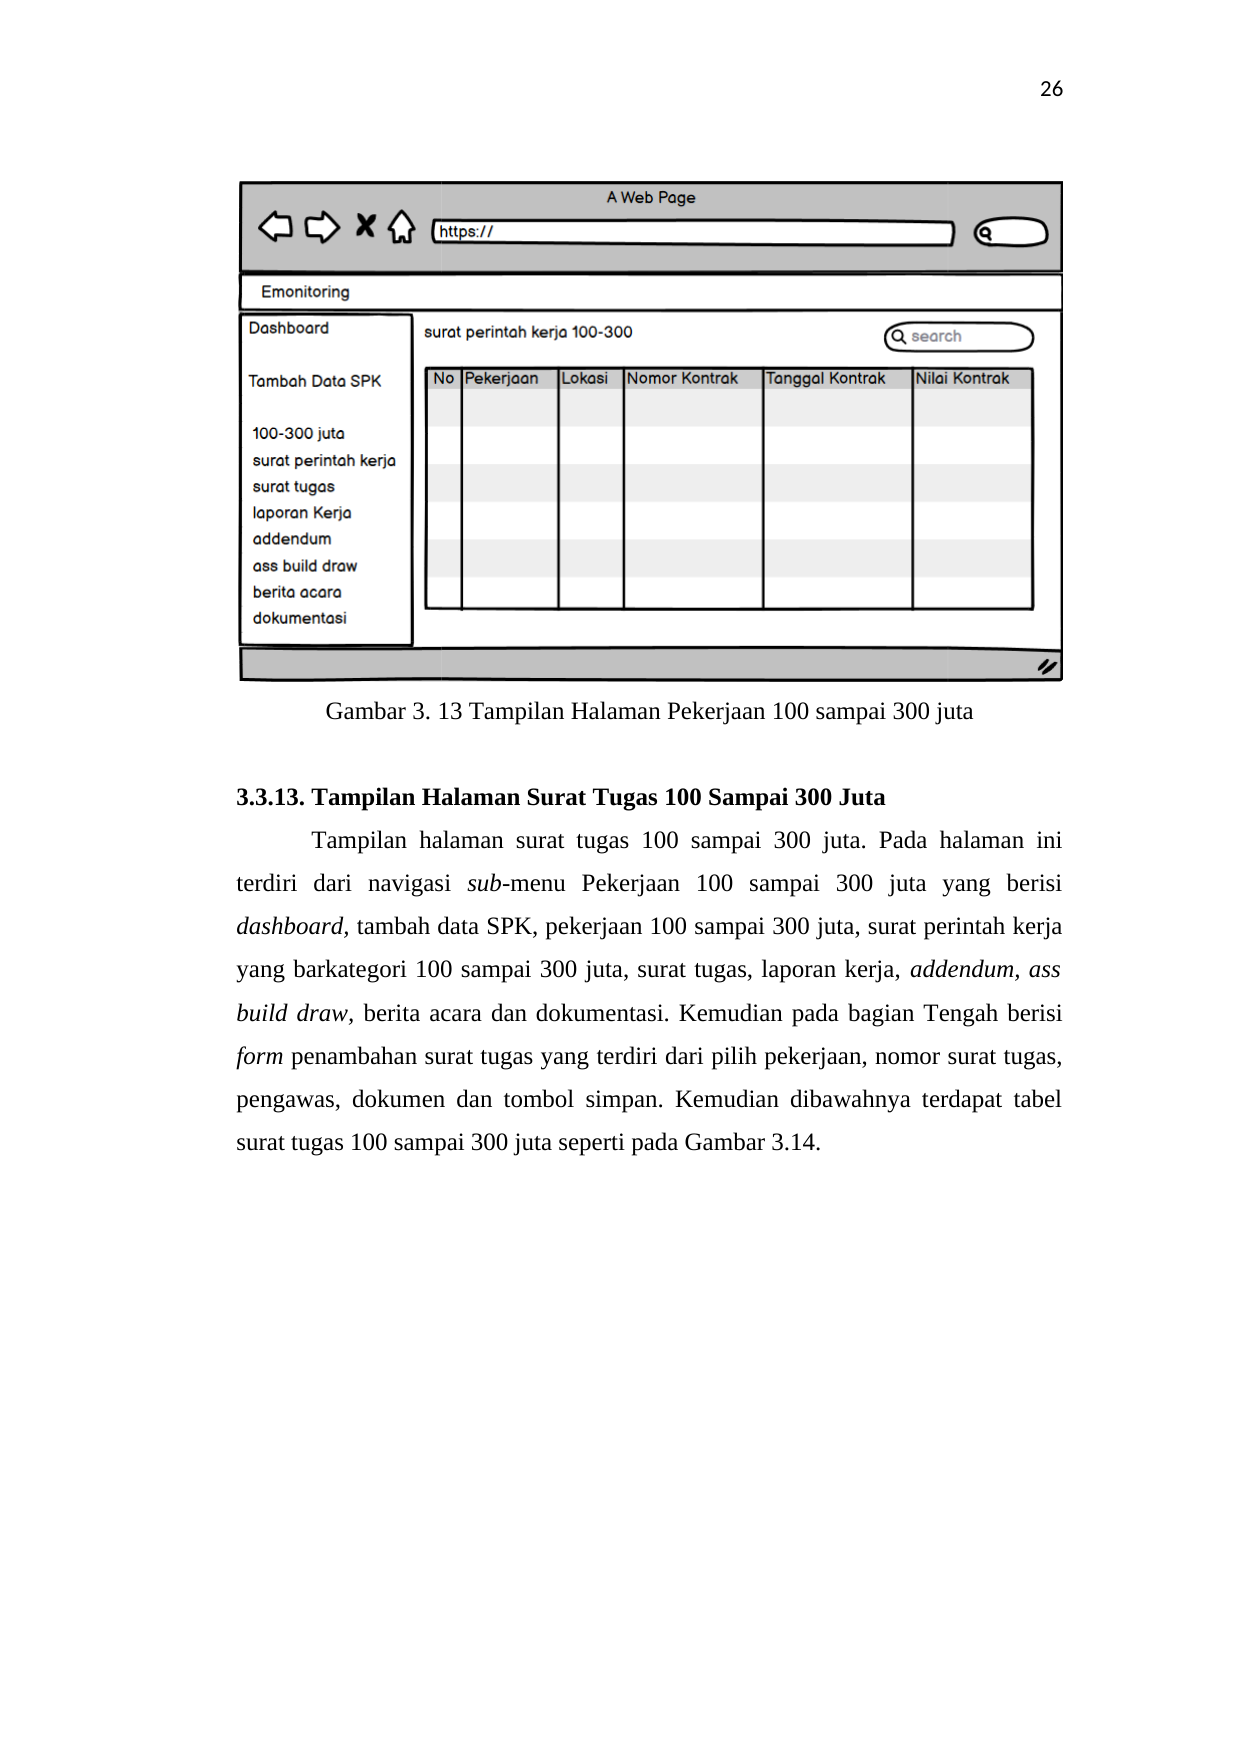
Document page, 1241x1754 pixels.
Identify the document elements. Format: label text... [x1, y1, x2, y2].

list Tampilan Halaman Surat Tugas 100 Sampai 300 Juta [236, 782, 1063, 811]
picture [236, 177, 1063, 682]
text Gambar 3. 13 Tampilan Halaman Pekerjaan 100 sampai 300 juta [236, 696, 1063, 724]
text Tampilan halaman surat tugas 100 sampai 300 juta. Pada halaman ini terdiri dari navigasi sub-menu Pekerjaan 100 sampai 300 juta yang berisi dashboard, tambah data SPK, pekerjaan 100 sampai 300 juta, surat perintah kerja yang barkategori 100 sampai 300 juta, surat tugas, laporan kerja, addendum, ass build draw, berita acara dan dokumentasi. Kemudian pada bagian Tengah berisi form penambahan surat tugas yang terdiri dari pilih pekerjaan, nomor surat tugas, pengawas, dokumen dan tombol simpan. Kemudian dibawahnya terdapat tabel surat tugas 100 sampai 300 juta seperti pada Gambar 3.14. [236, 825, 1063, 1156]
